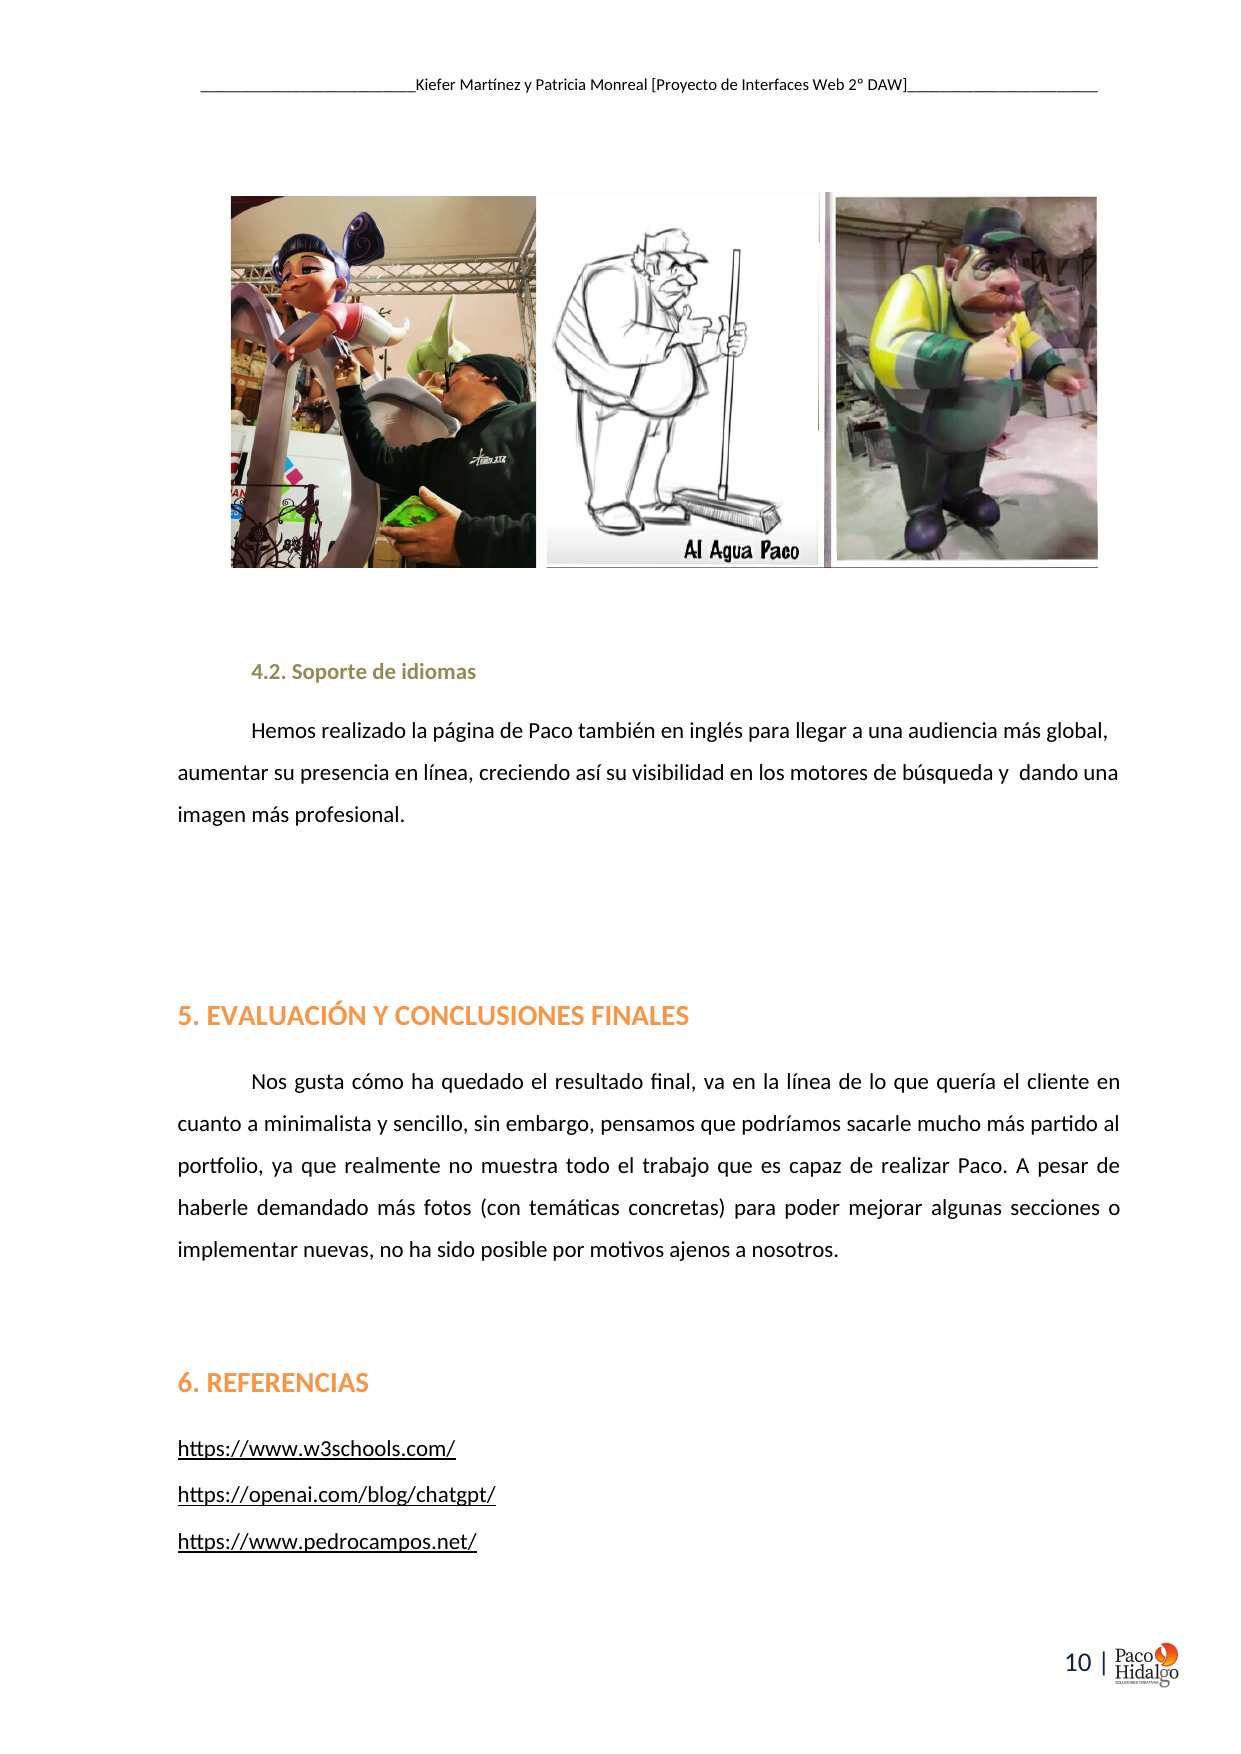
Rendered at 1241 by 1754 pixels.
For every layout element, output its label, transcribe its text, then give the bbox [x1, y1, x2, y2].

text 4.2. Soporte de idiomas [177, 657, 1122, 685]
text 6. REFERENCIAS [177, 1364, 1122, 1400]
text https://www.pedrocampos.net/ [177, 1527, 1122, 1555]
text https://openai.com/blog/chatgpt/ [177, 1481, 1122, 1509]
text Hemos realizado la página de Paco también en inglés para llegar a una audiencia más global, aumentar su presencia en línea, creciendo así su visibilidad en los motores de búsqueda y dando una imagen más profesional. [177, 716, 1122, 828]
text 5. EVALUACIÓN Y CONCLUSIONES FINALES [177, 997, 1122, 1033]
picture [1112, 1641, 1182, 1691]
text https://www.w3schools.com/ [177, 1434, 1122, 1462]
text Nos gusta cómo ha quedado el resultado final, va en la línea de lo que quería el cliente en cuanto a minimalista y sencillo, sin embargo, pensamos que podríamos sacarle mucho más partido al portfolio, ya que realmente no muestra todo el trabajo que es capaz de realizar Paco. A pesar de haberle demandado más fotos (con temáticas concretas) para poder mejorar algunas secciones o implementar nuevas, no ha sido posible por motivos ajenos a nosotros. [177, 1067, 1122, 1263]
picture [546, 192, 1099, 568]
picture [230, 196, 537, 568]
